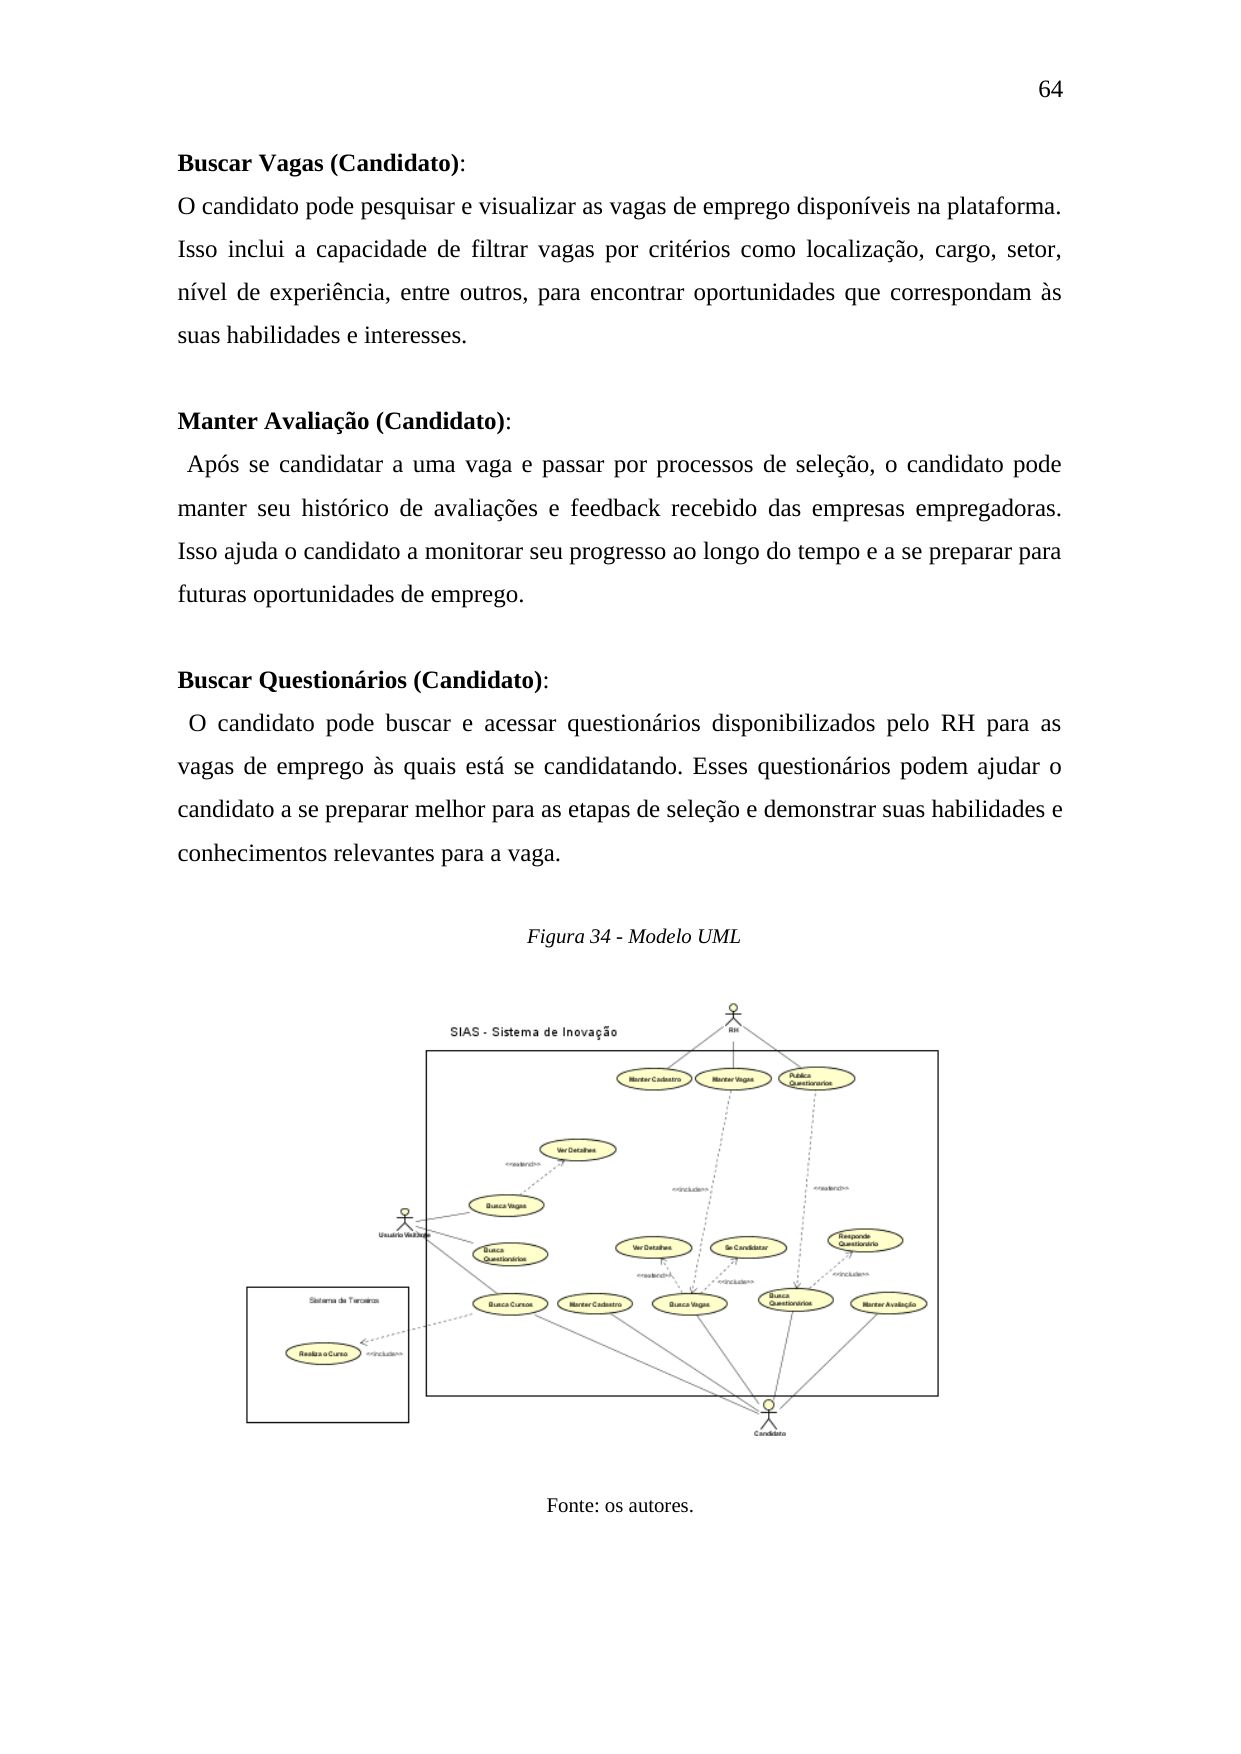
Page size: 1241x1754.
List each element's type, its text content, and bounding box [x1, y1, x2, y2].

text Buscar Questionários (Candidato): [177, 665, 1063, 694]
picture [206, 968, 1093, 1479]
text O candidato pode buscar e acessar questionários disponibilizados pelo RH para as vagas de emprego às quais está se candidatando. Esses questionários podem ajudar o candidato a se preparar melhor para as etapas de seleção e demonstrar suas habilidades e conhecimentos relevantes para a vaga. [177, 708, 1063, 866]
text Manter Avaliação (Candidato): [177, 406, 1063, 435]
text Fonte: os autores. [177, 1493, 1063, 1517]
text Figura 34 - Modelo UML [177, 924, 1063, 948]
text Buscar Vagas (Candidato): [177, 148, 1063, 176]
text Após se candidatar a uma vaga e passar por processos de seleção, o candidato pode manter seu histórico de avaliações e feedback recebido das empresas empregadoras. Isso ajuda o candidato a monitorar seu progresso ao longo do tempo e a se preparar para futuras oportunidades de emprego. [177, 449, 1063, 608]
text O candidato pode pesquisar e visualizar as vagas de emprego disponíveis na plataforma. Isso inclui a capacidade de filtrar vagas por critérios como localização, cargo, setor, nível de experiência, entre outros, para encontrar oportunidades que correspondam às suas habilidades e interesses. [177, 191, 1063, 349]
